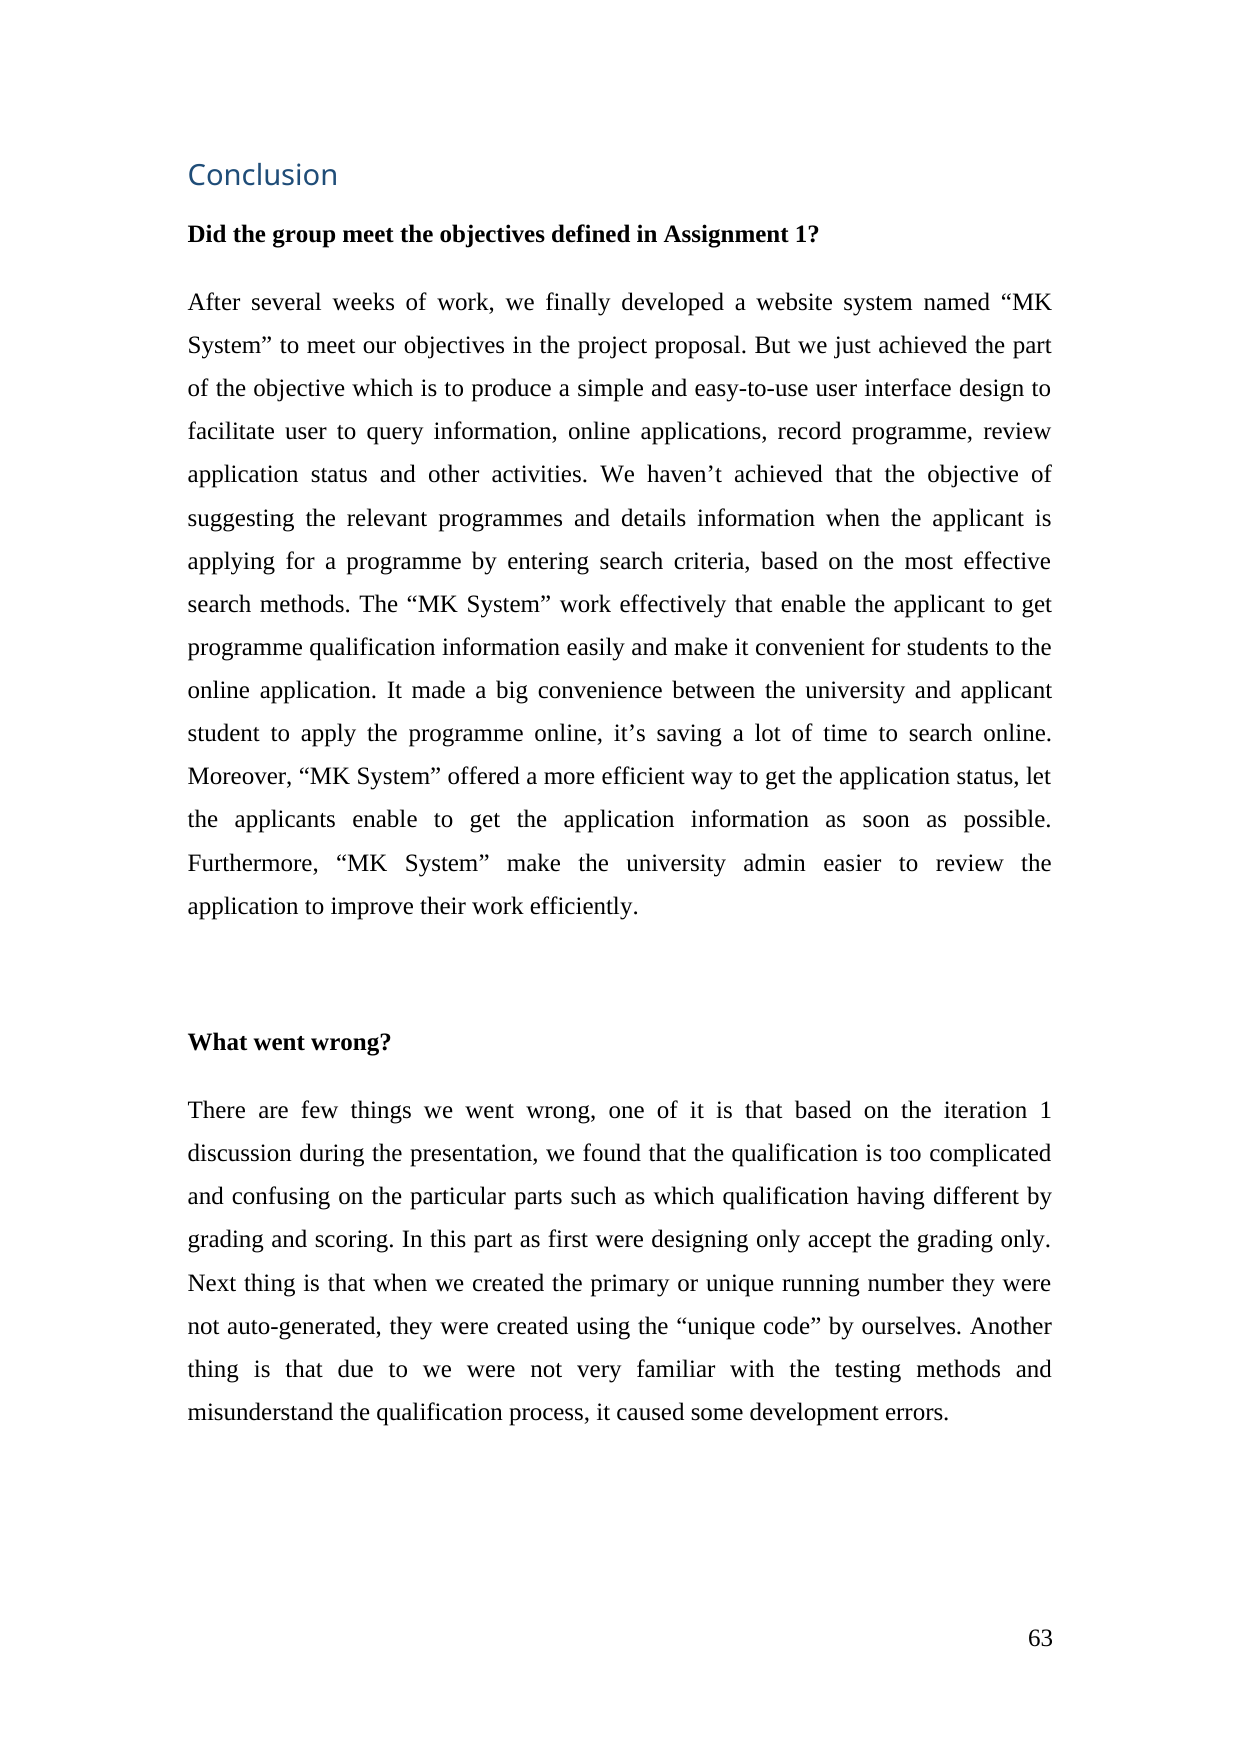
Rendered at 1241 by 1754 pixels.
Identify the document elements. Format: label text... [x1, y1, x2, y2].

text Did the group meet the objectives defined in Assignment 1? [187, 219, 1053, 248]
text What went wrong? [187, 1027, 1053, 1056]
text After several weeks of work, we finally developed a website system named “MK System” to meet our objectives in the project proposal. But we just achieved the part of the objective which is to produce a simple and easy-to-use user interface design to facilitate user to query information, online applications, record programme, review application status and other activities. We haven’t achieved that the objective of suggesting the relevant programmes and details information when the applicant is applying for a programme by entering search criteria, based on the most effective search methods. The “MK System” work effectively that enable the applicant to get programme qualification information easily and make it convenient for students to the online application. It made a big convenience between the university and applicant student to apply the programme online, it’s saving a lot of time to search online. Moreover, “MK System” offered a more efficient way to get the application status, let the applicants enable to get the application information as soon as possible. Furthermore, “MK System” make the university admin easier to review the application to improve their work efficiently. [187, 287, 1053, 919]
subtitle Conclusion [187, 154, 1053, 194]
text There are few things we went wrong, one of it is that based on the iteration 1 discussion during the presentation, we found that the qualification is too complicated and confusing on the particular parts such as which qualification having different by grading and scoring. In this part as first were designing only accept the grading only. Next thing is that when we created the primary or unique running number they were not auto-generated, they were created using the “unique code” by ourselves. Another thing is that due to we were not very familiar with the testing methods and misunderstand the qualification process, it caused some development errors. [187, 1095, 1053, 1426]
